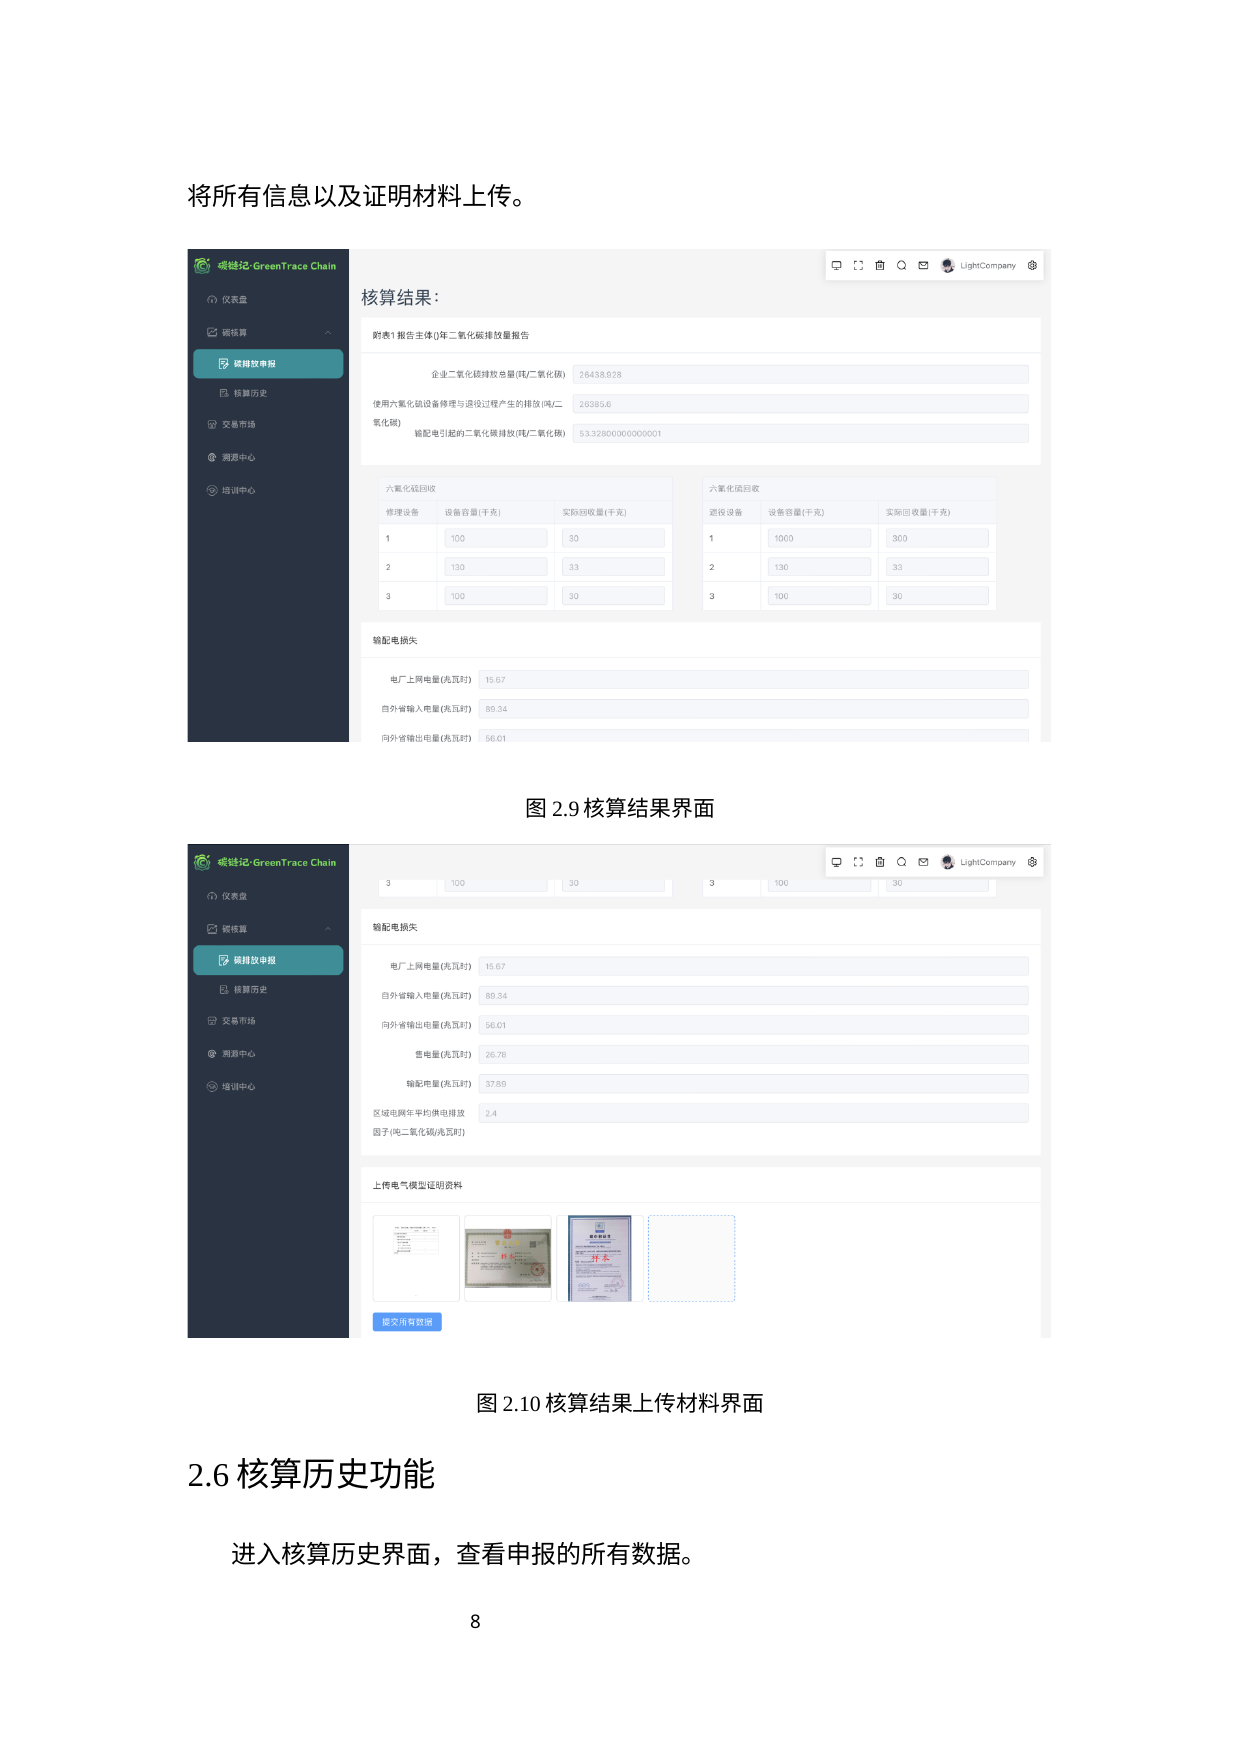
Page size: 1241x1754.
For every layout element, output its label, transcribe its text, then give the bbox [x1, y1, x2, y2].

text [187, 162, 1053, 227]
subtitle 2.6核算历史功能 [187, 1439, 1053, 1504]
text 进入核算历史界面，查看申报的所有数据。 [187, 1520, 1053, 1585]
text 图2.10核算结果上传材料界面 [187, 1386, 1053, 1418]
picture [187, 844, 1052, 1338]
picture [187, 249, 1052, 742]
text 图2.9核算结果界面 [187, 790, 1053, 823]
